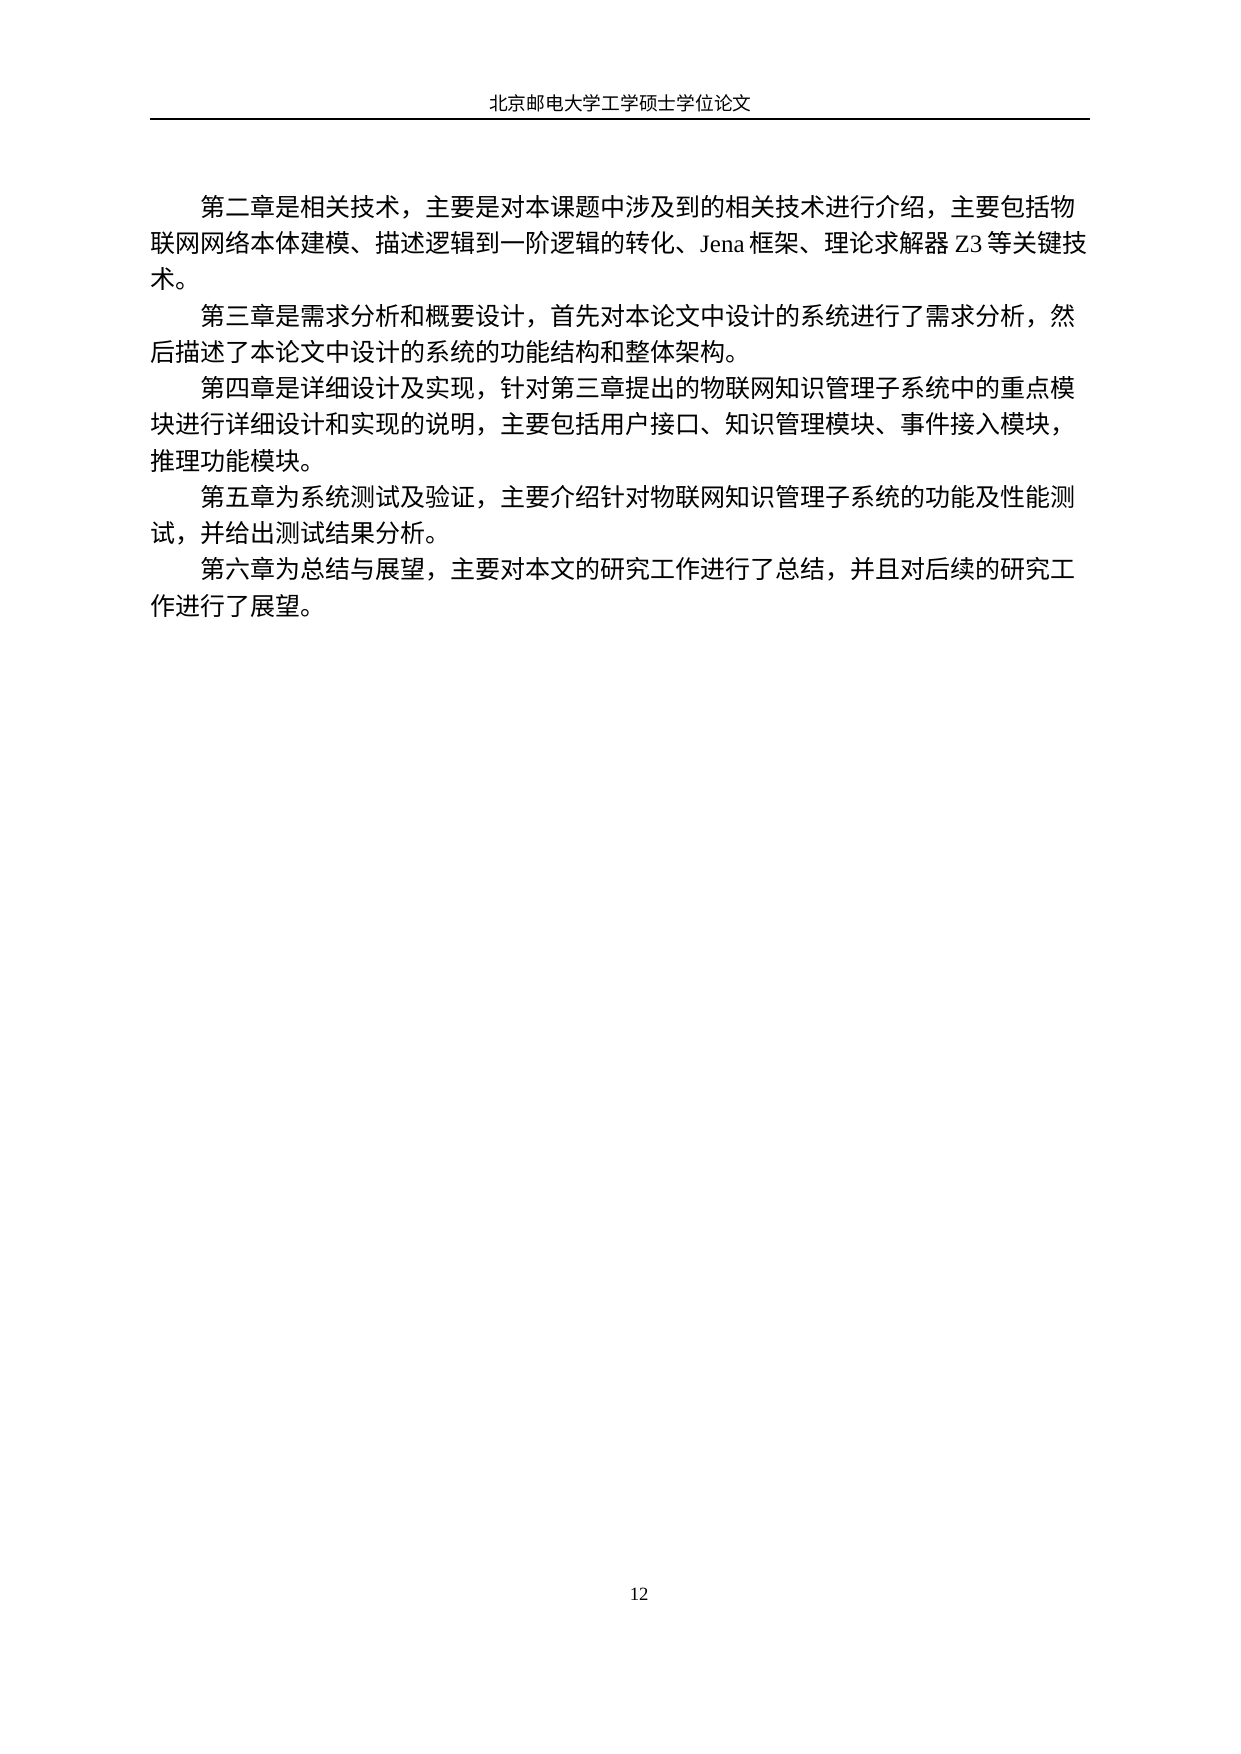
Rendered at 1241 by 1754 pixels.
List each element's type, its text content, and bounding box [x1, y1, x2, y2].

text 第四章是详细设计及实现，针对第三章提出的物联网知识管理子系统中的重点模块进行详细设计和实现的说明，主要包括用户接口、知识管理模块、事件接入模块，推理功能模块。 [150, 369, 1090, 477]
text 第五章为系统测试及验证，主要介绍针对物联网知识管理子系统的功能及性能测试，并给出测试结果分析。 [150, 477, 1090, 550]
text 第六章为总结与展望，主要对本文的研究工作进行了总结，并且对后续的研究工作进行了展望。 [150, 550, 1090, 622]
text 第三章是需求分析和概要设计，首先对本论文中设计的系统进行了需求分析，然后描述了本论文中设计的系统的功能结构和整体架构。 [150, 296, 1090, 369]
text 第二章是相关技术，主要是对本课题中涉及到的相关技术进行介绍，主要包括物联网网络本体建模、描述逻辑到一阶逻辑的转化、Jena框架、理论求解器Z3等关键技术。 [150, 187, 1090, 296]
